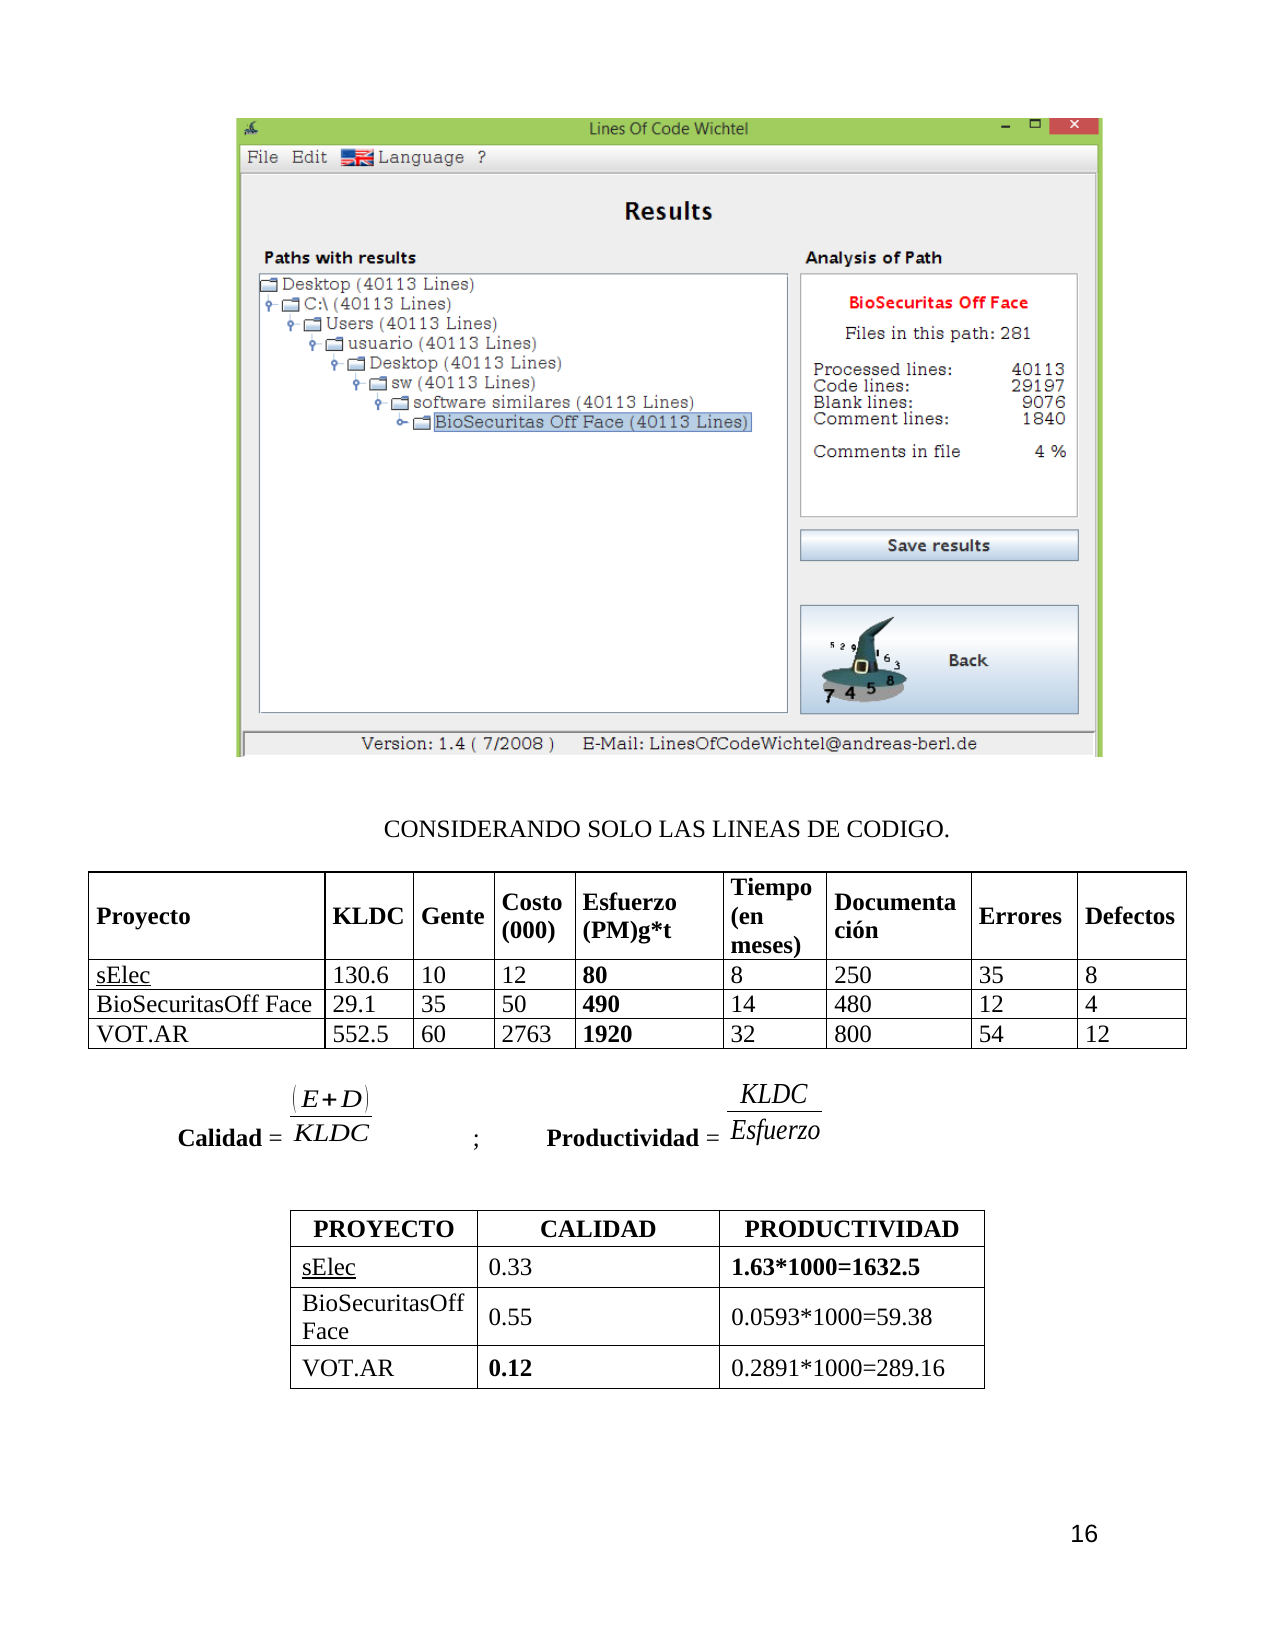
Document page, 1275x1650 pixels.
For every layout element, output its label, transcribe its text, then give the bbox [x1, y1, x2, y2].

table_cell 490 [576, 990, 723, 1018]
table_cell 54 [972, 1019, 1077, 1048]
table_header Proyecto [89, 873, 324, 959]
table_cell 0.2891*1000=289.16 [720, 1346, 984, 1388]
text CONSIDERANDO SOLO LAS LINEAS DE CODIGO. [177, 814, 1098, 843]
table_header Errores [972, 873, 1077, 959]
table_cell 50 [495, 990, 575, 1018]
table_header Gente [414, 873, 494, 959]
table_header Esfuerzo (PM)g*t [576, 873, 723, 959]
picture [236, 118, 1103, 757]
table_cell 12 [1078, 1019, 1186, 1048]
table_cell VOT.AR [291, 1346, 477, 1388]
table_cell 0.12 [478, 1346, 719, 1388]
table_cell 32 [724, 1019, 826, 1048]
table_cell 2763 [495, 1019, 575, 1048]
table_cell 35 [414, 990, 494, 1018]
table_header Defectos [1078, 873, 1186, 959]
table_cell 480 [827, 990, 971, 1018]
table_cell 552.5 [326, 1019, 413, 1048]
table_cell 29.1 [326, 990, 413, 1018]
table_cell 1.63*1000=1632.5 [720, 1247, 984, 1287]
table_header Costo (000) [495, 873, 575, 959]
table_cell 8 [724, 960, 826, 988]
table_cell 10 [414, 960, 494, 988]
table_cell 12 [495, 960, 575, 988]
table_cell 35 [972, 960, 1077, 988]
table_header Documentación [827, 873, 971, 959]
table_header PROYECTO [291, 1211, 477, 1246]
table_cell 250 [827, 960, 971, 988]
table_cell 0.0593*1000=59.38 [720, 1288, 984, 1345]
table_header KLDC [326, 873, 413, 959]
table_header CALIDAD [478, 1211, 719, 1246]
table_cell 14 [724, 990, 826, 1018]
table_cell 12 [972, 990, 1077, 1018]
table_cell 60 [414, 1019, 494, 1048]
table_cell 0.55 [478, 1288, 719, 1345]
table_cell sElec [89, 960, 324, 988]
table_cell BioSecuritasOff Face [89, 990, 324, 1018]
table_header Tiempo (en meses) [724, 873, 826, 959]
text Calidad = ; Productividad = [177, 1078, 1098, 1152]
table_cell VOT.AR [89, 1019, 324, 1048]
table_cell 8 [1078, 960, 1186, 988]
table_cell sElec [291, 1247, 477, 1287]
table_cell BioSecuritasOff Face [291, 1288, 477, 1345]
table_cell 1920 [576, 1019, 723, 1048]
table_cell 80 [576, 960, 723, 988]
table_cell 800 [827, 1019, 971, 1048]
table_cell 4 [1078, 990, 1186, 1018]
table_cell 0.33 [478, 1247, 719, 1287]
table_cell 130.6 [326, 960, 413, 988]
table_header PRODUCTIVIDAD [720, 1211, 984, 1246]
